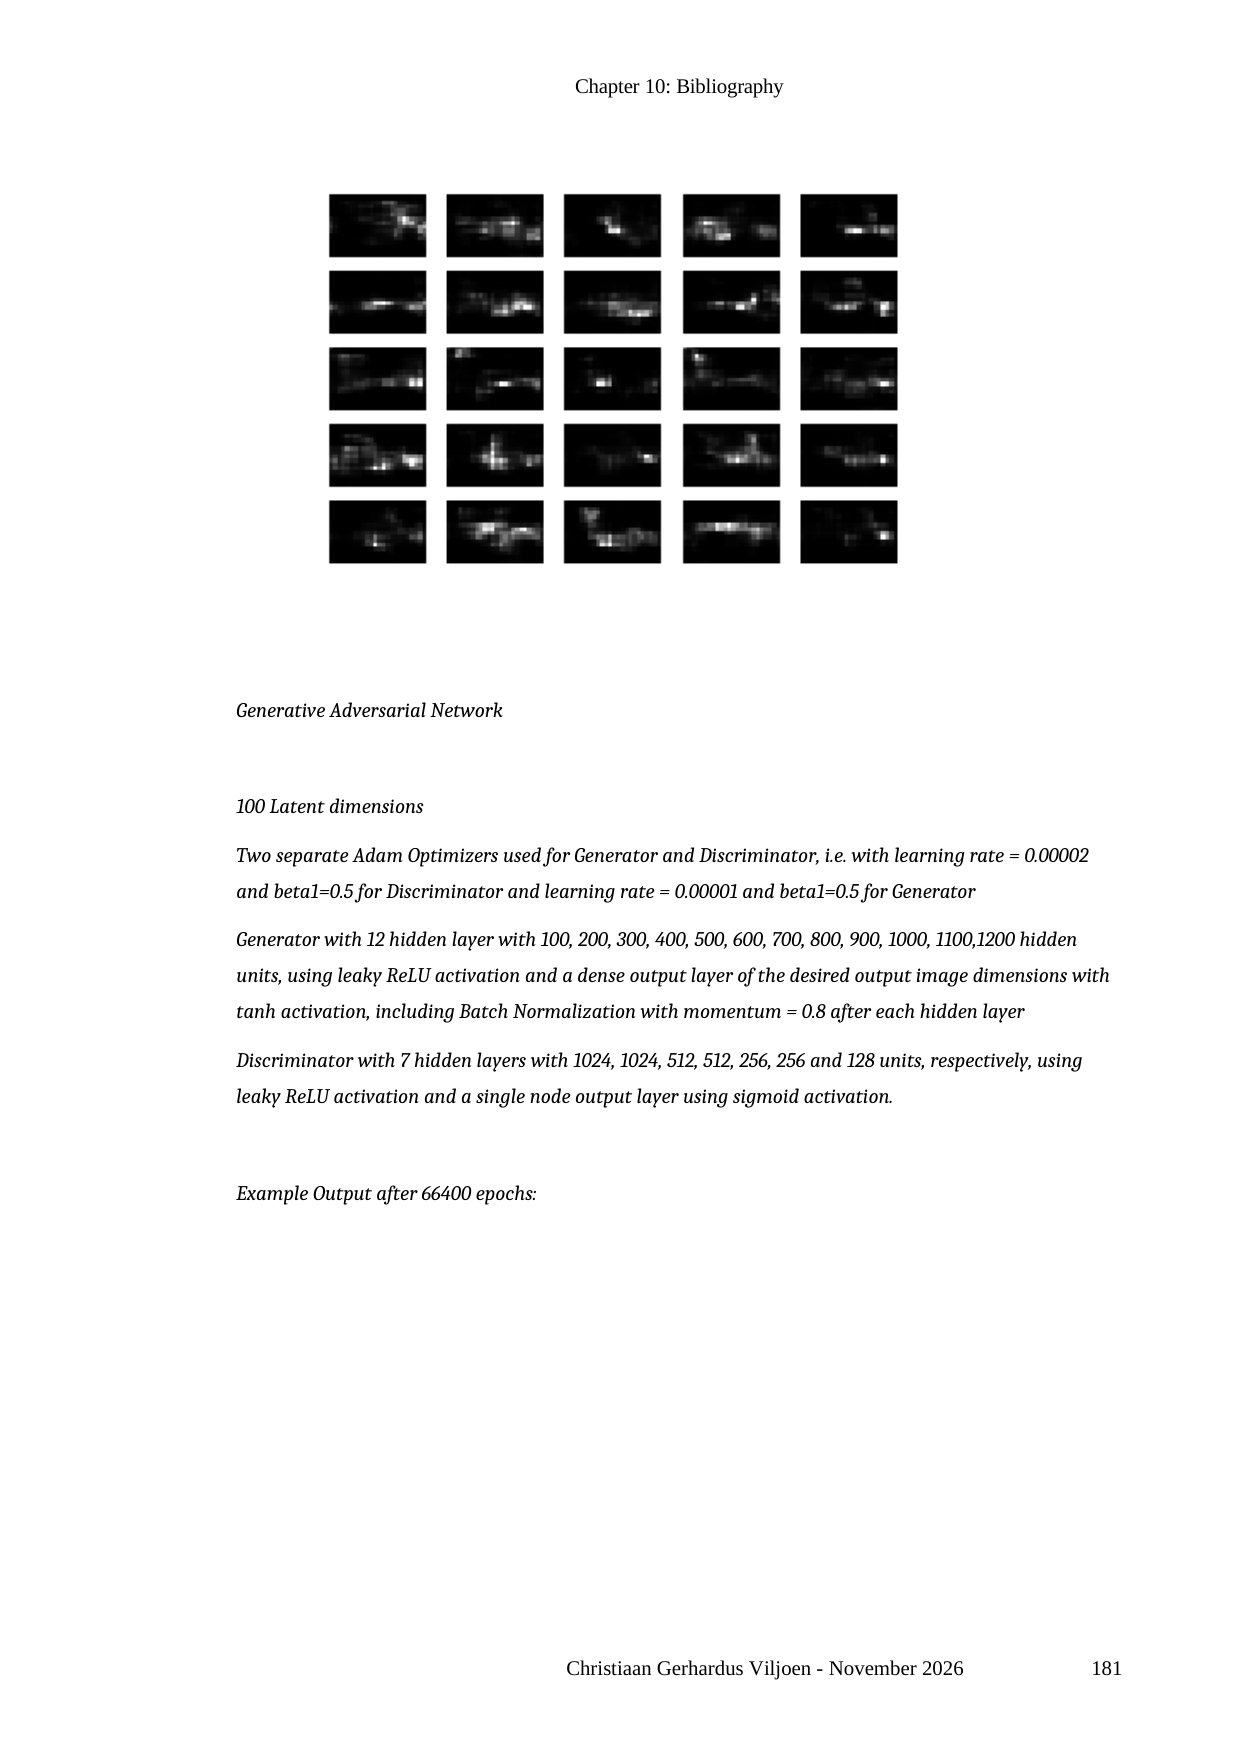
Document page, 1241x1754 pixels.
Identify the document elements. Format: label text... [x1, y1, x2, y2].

text 100 Latent dimensions [236, 795, 1122, 819]
text Generator with 12 hidden layer with 100, 200, 300, 400, 500, 600, 700, 800, 900, 1000, 1100,1200 hidden units, using leaky ReLU activation and a dense output layer of the desired output image dimensions with tanh activation, including Batch Normalization with momentum = 0.8 after each hidden layer [236, 928, 1122, 1024]
picture [236, 135, 971, 625]
text Generative Adversarial Network [236, 698, 1122, 722]
text Two separate Adam Optimizers used for Generator and Discriminator, i.e. with learning rate = 0.00002 and beta1=0.5 for Discriminator and learning rate = 0.00001 and beta1=0.5 for Generator [236, 844, 1122, 903]
text Example Output after 66400 epochs: [236, 1181, 1122, 1205]
text Discriminator with 7 hidden layers with 1024, 1024, 512, 512, 256, 256 and 128 units, respectively, using leaky ReLU activation and a single node output layer using sigmoid activation. [236, 1048, 1122, 1108]
